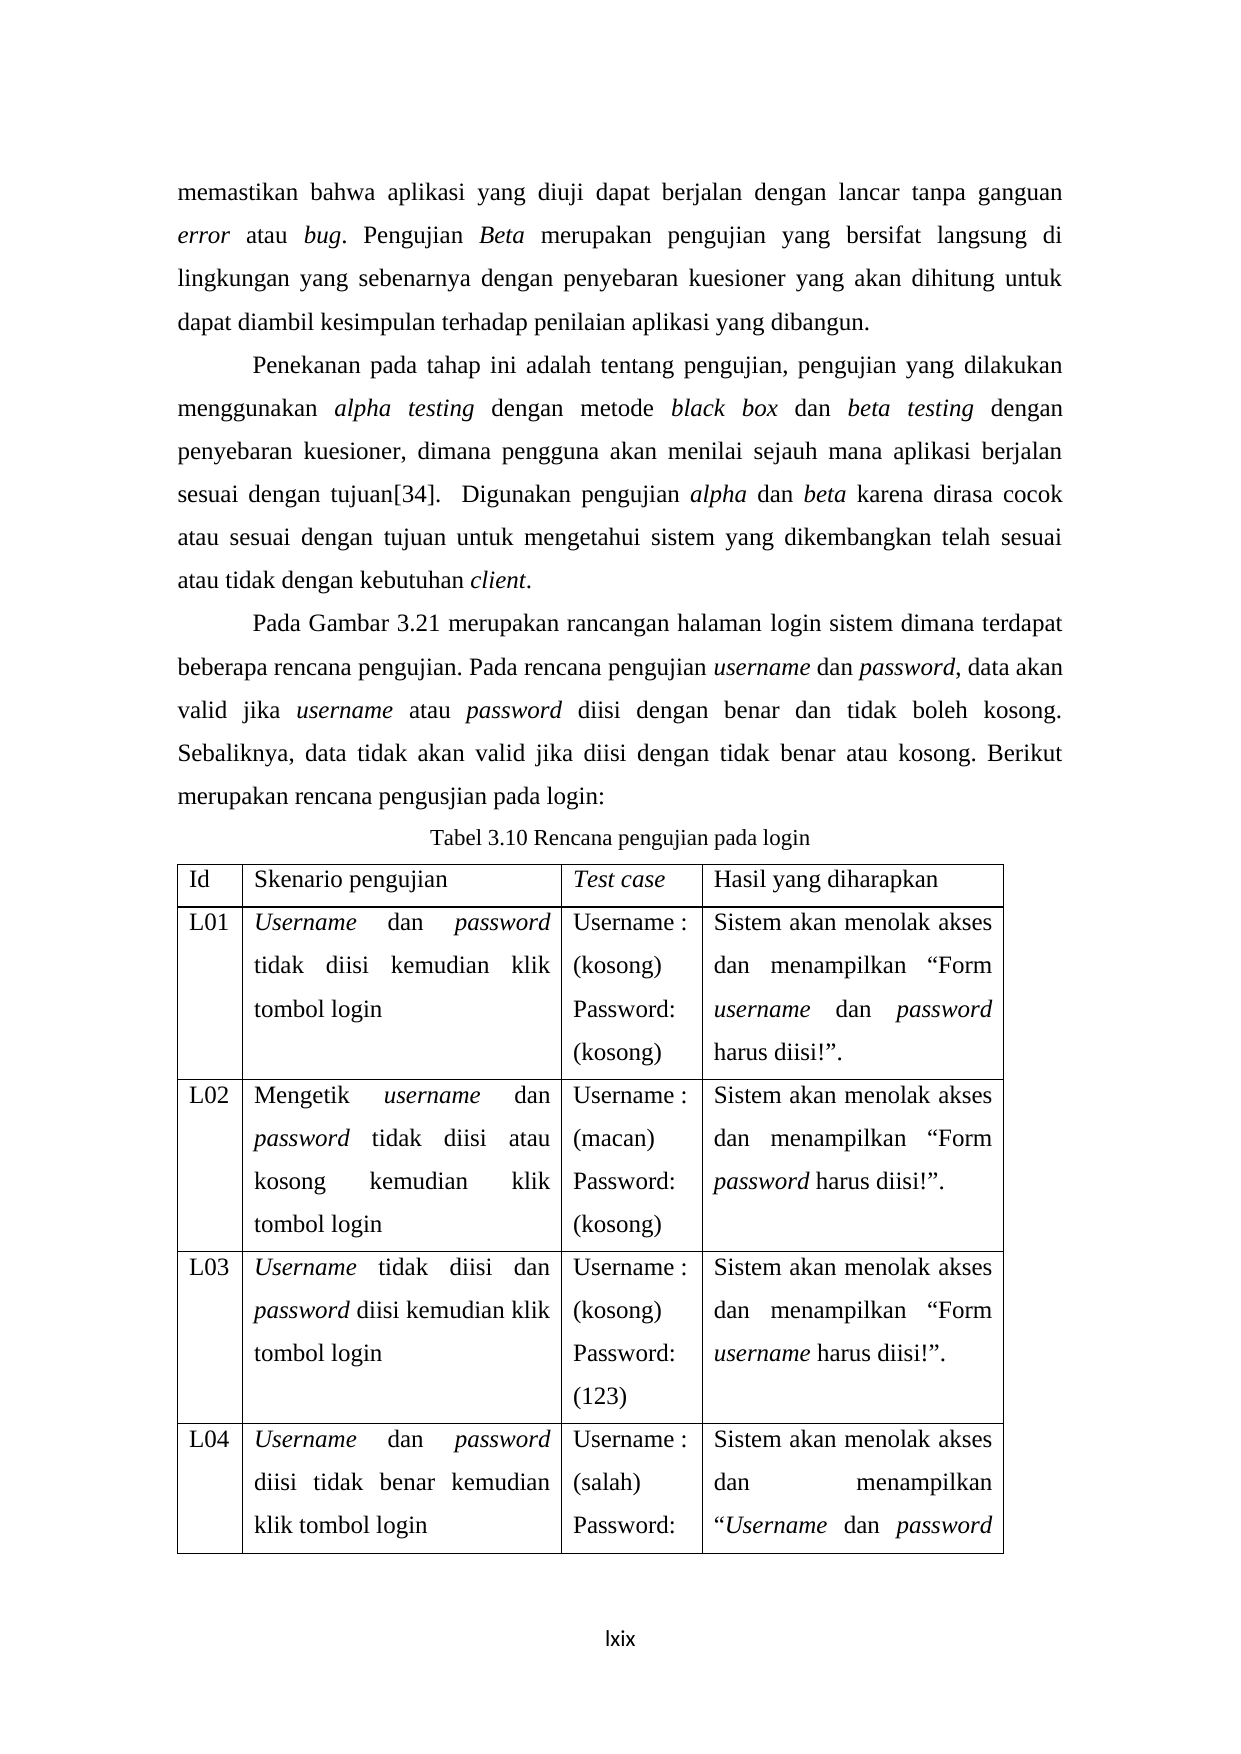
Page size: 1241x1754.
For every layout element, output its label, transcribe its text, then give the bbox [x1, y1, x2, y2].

table_header Hasil yang diharapkan [703, 865, 1003, 906]
table_cell L01 [178, 908, 242, 1079]
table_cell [243, 1424, 561, 1552]
table_cell Sistem akan menolak akses dan menampilkan “Form password harus diisi!”. [703, 1080, 1003, 1251]
text Pada Gambar 3.21 merupakan rancangan halaman login sistem dimana terdapat beberapa rencana pengujian. Pada rencana pengujian username dan password, data akan valid jika username atau password diisi dengan benar dan tidak boleh kosong. Sebaliknya, data tidak akan valid jika diisi dengan tidak benar atau kosong. Berikut merupakan rencana pengusjian pada login: [177, 608, 1063, 810]
table_cell L04 [178, 1424, 242, 1552]
table_cell Username dan password tidak diisi kemudian klik tombol login [243, 908, 561, 1079]
table_header Test case [562, 865, 702, 906]
table_header Skenario pengujian [243, 865, 561, 906]
table_cell Mengetik username dan password tidak diisi atau kosong kemudian klik tombol login [243, 1080, 561, 1251]
table_cell Username : (kosong) Password: (kosong) [562, 908, 702, 1079]
table_cell Sistem akan menolak akses dan menampilkan “Form username dan password harus diisi!”. [703, 908, 1003, 1079]
table_cell Username : (macan) Password: (kosong) [562, 1080, 702, 1251]
table_cell Sistem akan menolak akses dan menampilkan “Form username harus diisi!”. [703, 1252, 1003, 1423]
table_cell L02 [178, 1080, 242, 1251]
text Penekanan pada tahap ini adalah tentang pengujian, pengujian yang dilakukan menggunakan alpha testing dengan metode black box dan beta testing dengan penyebaran kuesioner, dimana pengguna akan menilai sejauh mana aplikasi berjalan sesuai dengan tujuan[34]. Digunakan pengujian alpha dan beta karena dirasa cocok atau sesuai dengan tujuan untuk mengetahui sistem yang dikembangkan telah sesuai atau tidak dengan kebutuhan client. [177, 350, 1063, 594]
table_header Id [178, 865, 242, 906]
table_cell L03 [178, 1252, 242, 1423]
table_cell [703, 1424, 1003, 1552]
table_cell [562, 1424, 702, 1552]
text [177, 177, 1063, 335]
text Tabel 3.10 Rencana pengujian pada login [177, 824, 1063, 850]
table_cell Username tidak diisi dan password diisi kemudian klik tombol login [243, 1252, 561, 1423]
table_cell Username : (kosong) Password: (123) [562, 1252, 702, 1423]
